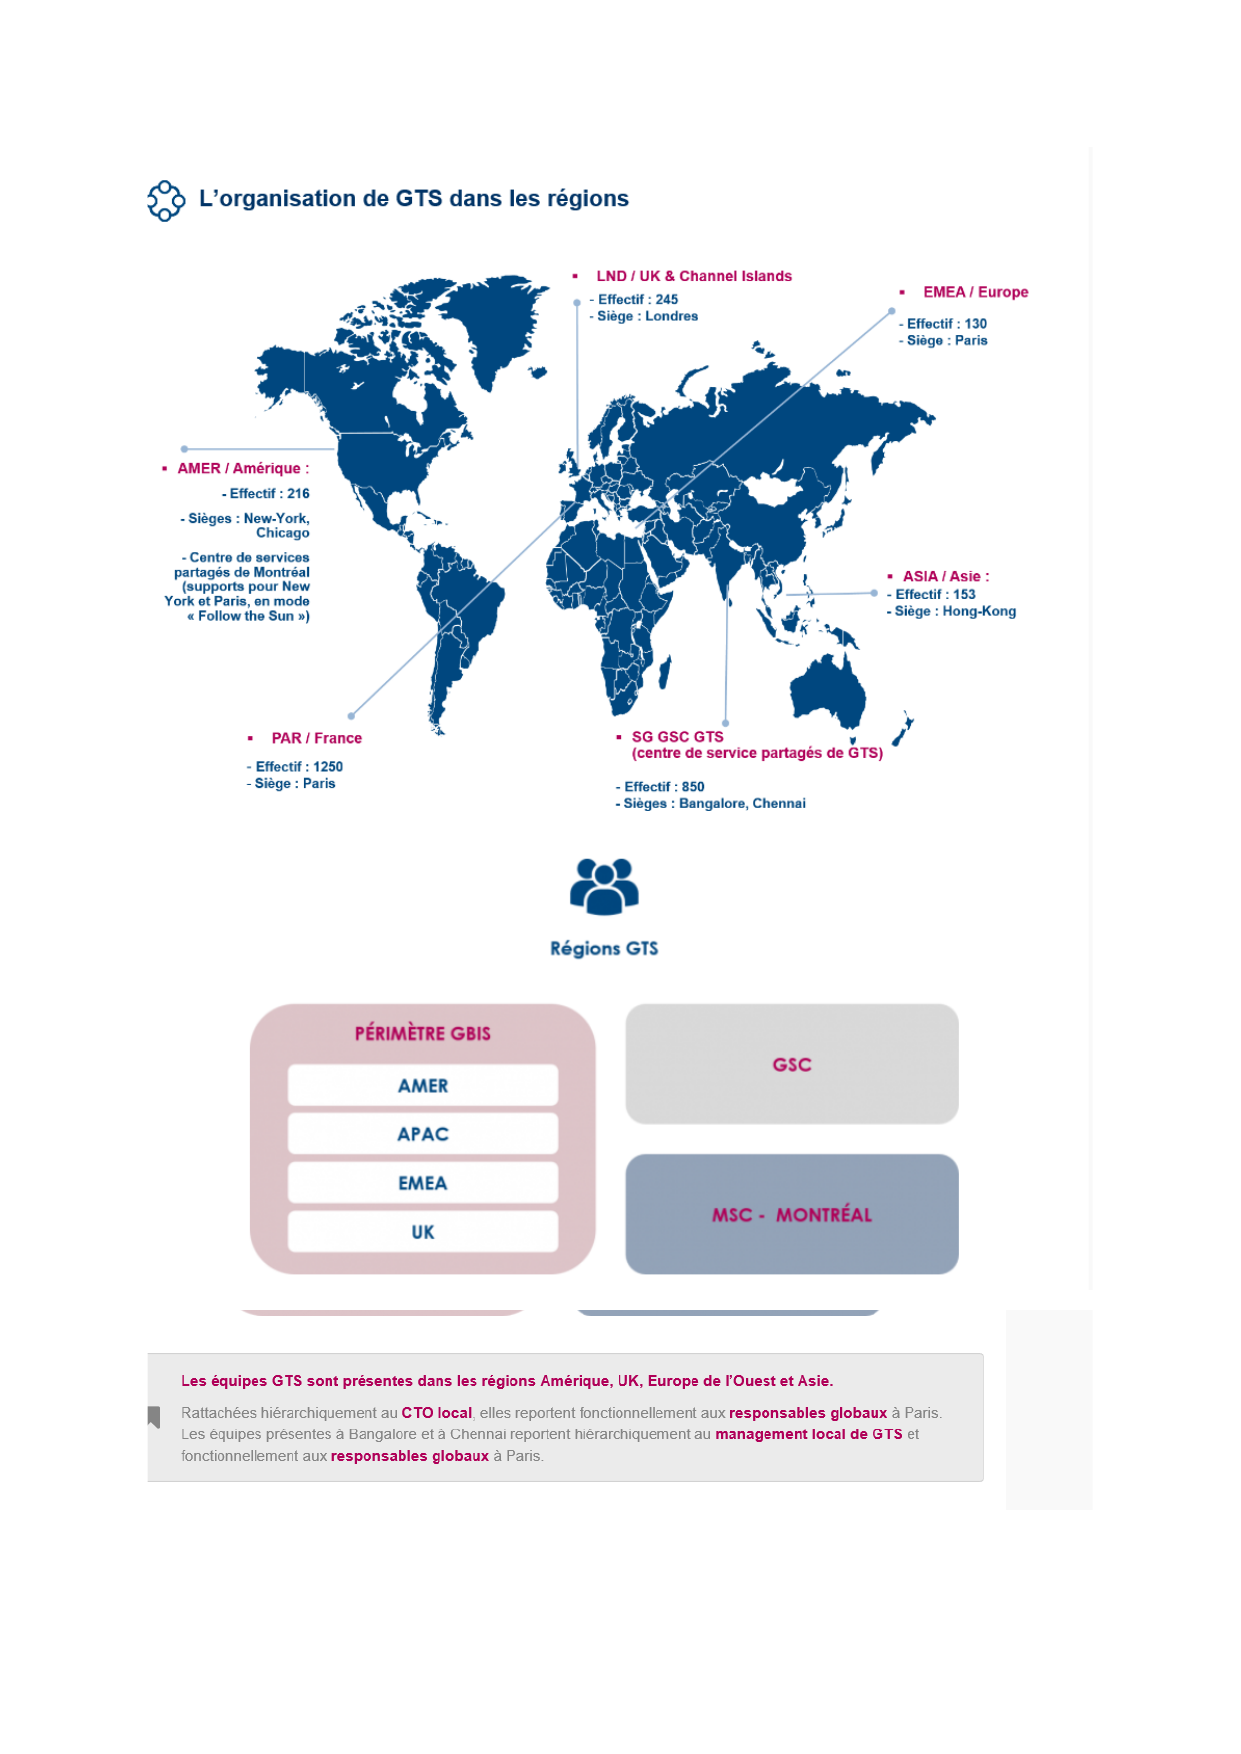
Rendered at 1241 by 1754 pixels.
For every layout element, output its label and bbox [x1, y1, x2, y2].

picture [147, 147, 1093, 1290]
picture [147, 1310, 1093, 1510]
